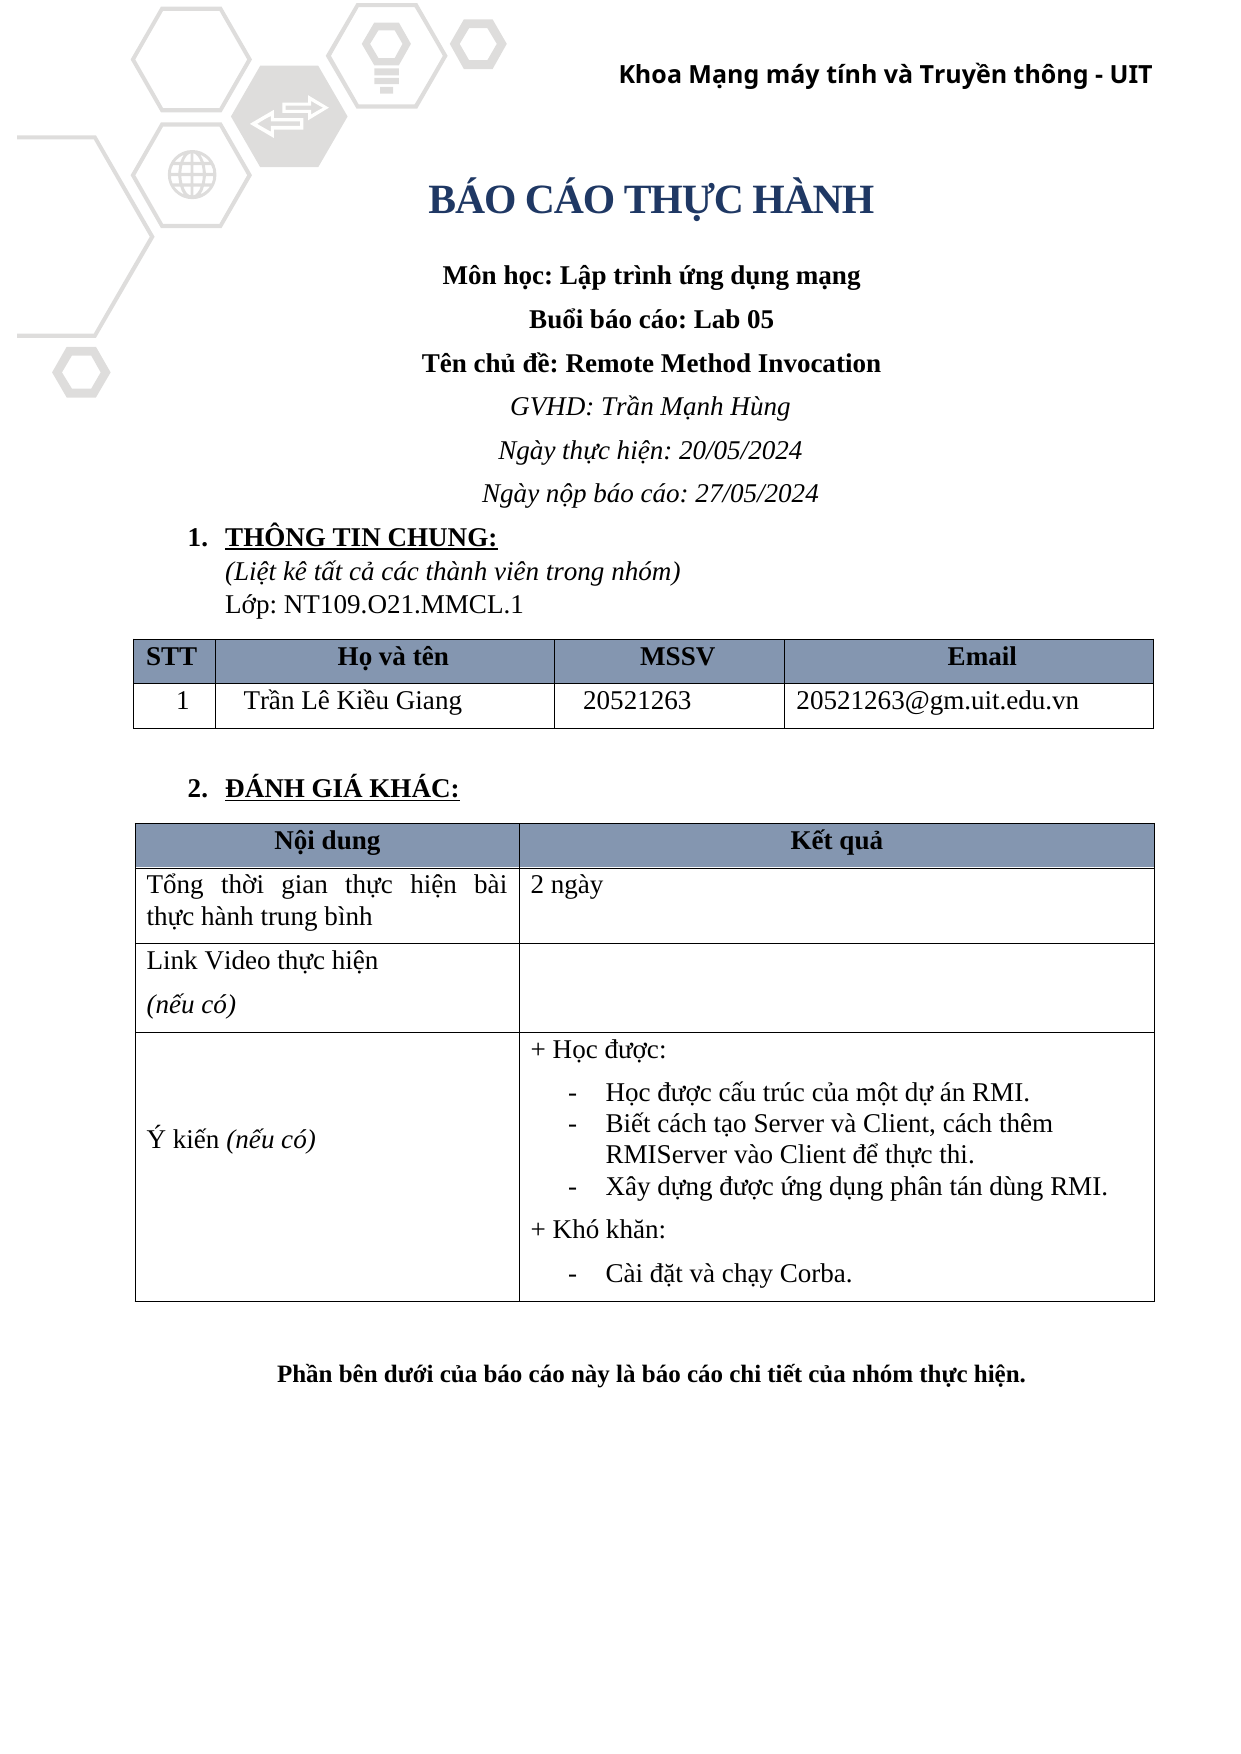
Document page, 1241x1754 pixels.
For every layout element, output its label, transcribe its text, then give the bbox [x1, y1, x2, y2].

table_cell 20521263@gm.uit.edu.vn [785, 684, 1153, 728]
text Ngày nộp báo cáo: 27/05/2024 [150, 478, 1153, 509]
text Buổi báo cáo: Lab 05 [150, 303, 1153, 334]
table_cell 1 [134, 684, 215, 728]
table_cell Link Video thực hiện (nếu có) [136, 944, 519, 1032]
title BÁO CÁO THỰC HÀNH [150, 175, 1153, 223]
table_header MSSV [555, 640, 784, 683]
table_cell Ý kiến (nếu có) [136, 1033, 519, 1301]
text Tên chủ đề: Remote Method Invocation [150, 347, 1153, 378]
table_header Email [785, 640, 1153, 683]
text Phần bên dưới của báo cáo này là báo cáo chi tiết của nhóm thực hiện. [150, 1359, 1153, 1388]
table_header STT [134, 640, 215, 683]
text GVHD: Trần Mạnh Hùng [150, 390, 1153, 421]
table_cell 2 ngày [520, 869, 1154, 943]
text (Liệt kê tất cả các thành viên trong nhóm) [225, 555, 1153, 586]
table_cell [520, 944, 1154, 1032]
table_header Họ và tên [216, 640, 554, 683]
text Môn học: Lập trình ứng dụng mạng [150, 259, 1153, 291]
table_header Kết quả [520, 824, 1154, 867]
table_header Nội dung [136, 824, 519, 867]
list THÔNG TIN CHUNG: [187, 521, 1153, 552]
text Ngày thực hiện: 20/05/2024 [150, 434, 1153, 465]
table_cell Tổng thời gian thực hiện bài thực hành trung bình [136, 869, 519, 943]
table_cell 20521263 [555, 684, 784, 728]
text Lớp: NT109.O21.MMCL.1 [225, 588, 1153, 619]
list ĐÁNH GIÁ KHÁC: [187, 773, 1153, 804]
table_cell + Học được: Học được cấu trúc của một dự án RMI. Biết cách tạo Server và Client, cách thêm RMIServer vào Client để thực thi. Xây dựng được ứng dụng phân tán dùng RMI. + Khó khăn: Cài đặt và chạy Corba. [520, 1033, 1154, 1301]
table_cell Trần Lê Kiều Giang [216, 684, 554, 728]
